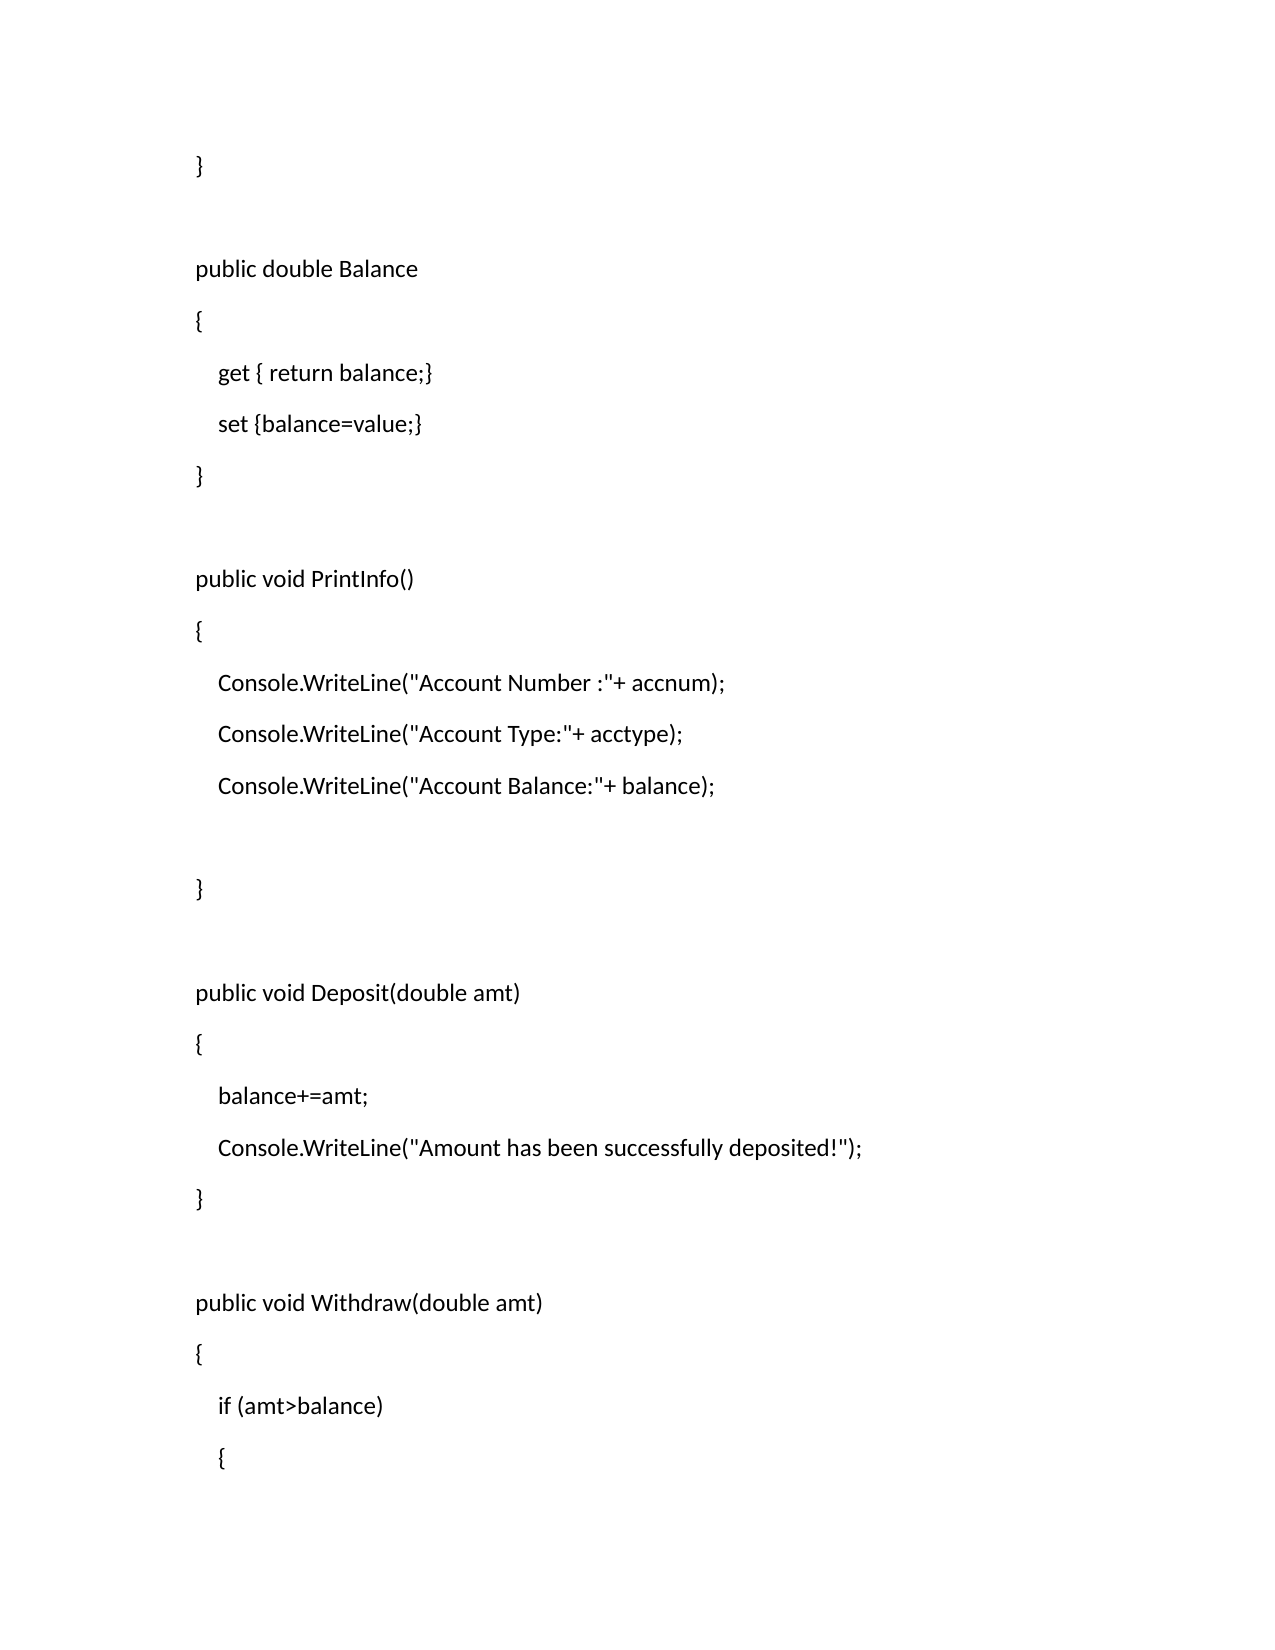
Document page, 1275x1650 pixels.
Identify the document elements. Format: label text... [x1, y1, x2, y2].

text Console.WriteLine("Account Number :"+ accnum); [150, 667, 1125, 697]
text } [150, 460, 1125, 491]
text if (amt>balance) [150, 1390, 1125, 1421]
text { [150, 305, 1125, 336]
text { [150, 1028, 1125, 1059]
text { [150, 615, 1125, 646]
text public double Balance [150, 253, 1125, 284]
text Console.WriteLine("Amount has been successfully deposited!"); [150, 1132, 1125, 1162]
text { [150, 1442, 1125, 1472]
text public void Withdraw(double amt) [150, 1287, 1125, 1317]
text Console.WriteLine("Account Type:"+ acctype); [150, 718, 1125, 749]
text } [150, 150, 1125, 181]
text { [150, 1338, 1125, 1369]
text } [150, 1183, 1125, 1214]
text Console.WriteLine("Account Balance:"+ balance); [150, 770, 1125, 801]
text set {balance=value;} [150, 408, 1125, 439]
text } [150, 873, 1125, 904]
text balance+=amt; [150, 1080, 1125, 1111]
text public void PrintInfo() [150, 563, 1125, 594]
text public void Deposit(double amt) [150, 977, 1125, 1007]
text get { return balance;} [150, 357, 1125, 387]
